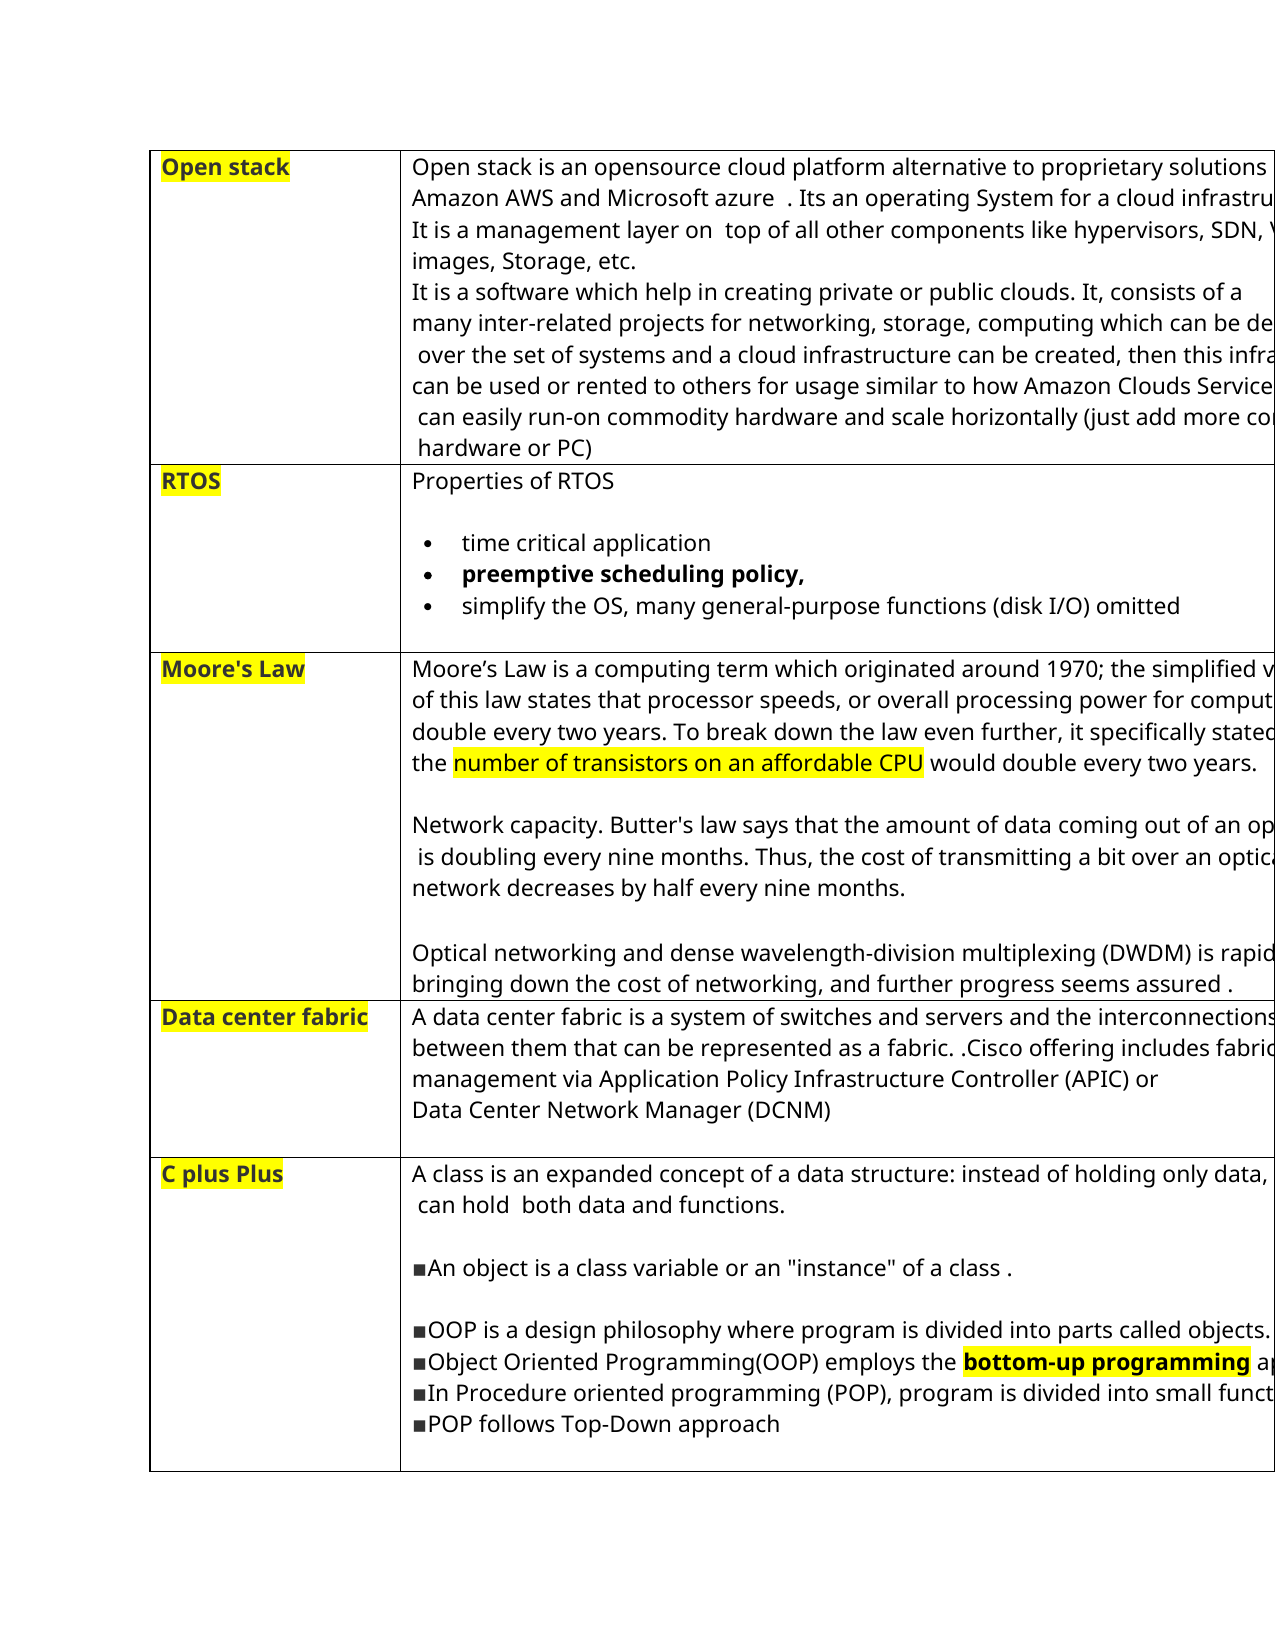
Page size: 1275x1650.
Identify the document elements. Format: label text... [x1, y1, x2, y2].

table_cell Moore’s Law is a computing term which originated around 1970; the simplified version of this law states that processor speeds, or overall processing power for computers will double every two years. To break down the law even further, it specifically stated that the number of transistors on an affordable CPU would double every two years. Network capacity. Butter's law says that the amount of data coming out of an optical fiber is doubling every nine months. Thus, the cost of transmitting a bit over an optical network decreases by half every nine months. Optical networking and dense wavelength-division multiplexing (DWDM) is rapidly bringing down the cost of networking, and further progress seems assured . [401, 653, 1274, 1000]
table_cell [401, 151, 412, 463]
table_cell Properties of RTOS time critical application preemptive scheduling policy, simplify the OS, many general-purpose functions (disk I/O) omitted [401, 465, 1274, 652]
table_cell Data center fabric [151, 1001, 400, 1157]
table_cell Moore's Law [151, 653, 400, 1000]
table_cell A data center fabric is a system of switches and servers and the interconnections between them that can be represented as a fabric. .Cisco offering includes fabric management via Application Policy Infrastructure Controller (APIC) or Data Center Network Manager (DCNM) [401, 1001, 1274, 1157]
table_cell RTOS [151, 465, 400, 652]
table_cell Open stack [151, 151, 400, 463]
table_cell C plus Plus [151, 1158, 400, 1471]
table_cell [401, 1158, 1274, 1471]
